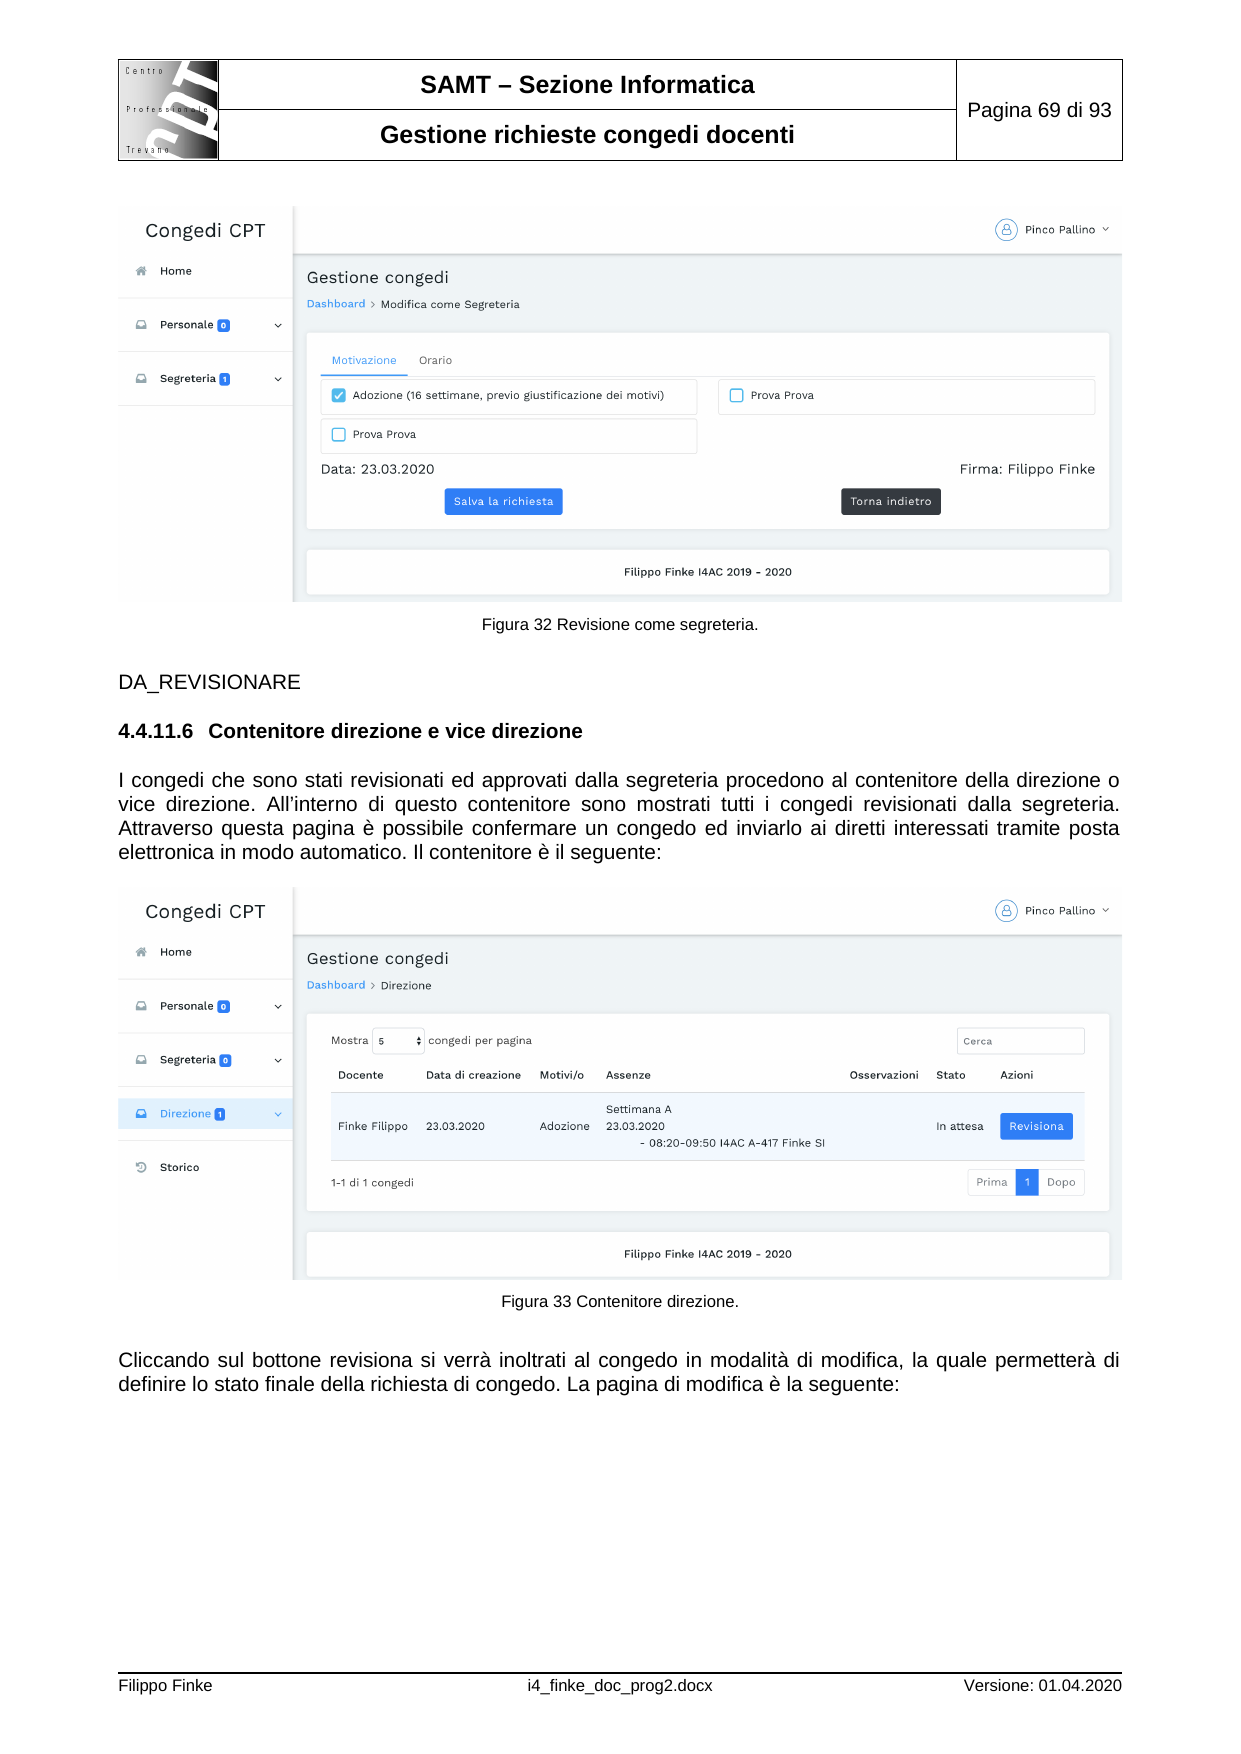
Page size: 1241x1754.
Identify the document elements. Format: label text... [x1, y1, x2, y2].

picture [118, 206, 1123, 602]
text Figura 32 Revisione come segreteria. [118, 614, 1122, 634]
text Cliccando sul bottone revisiona si verrà inoltrati al congedo in modalità di modifica, la quale permetterà di definire lo stato finale della richiesta di congedo. La pagina di modifica è la seguente: [118, 1348, 1122, 1396]
text Figura 33 Contenitore direzione. [118, 1292, 1122, 1311]
subtitle Contenitore direzione e vice direzione [118, 719, 1122, 743]
text I congedi che sono stati revisionati ed approvati dalla segreteria procedono al contenitore della direzione o vice direzione. All’interno di questo contenitore sono mostrati tutti i congedi revisionati dalla segreteria. Attraverso questa pagina è possibile confermare un congedo ed inviarlo ai diretti interessati tramite posta elettronica in modo automatico. Il contenitore è il seguente: [118, 768, 1122, 864]
picture [118, 60, 218, 159]
picture [118, 887, 1123, 1280]
text DA_REVISIONARE [118, 670, 1122, 694]
